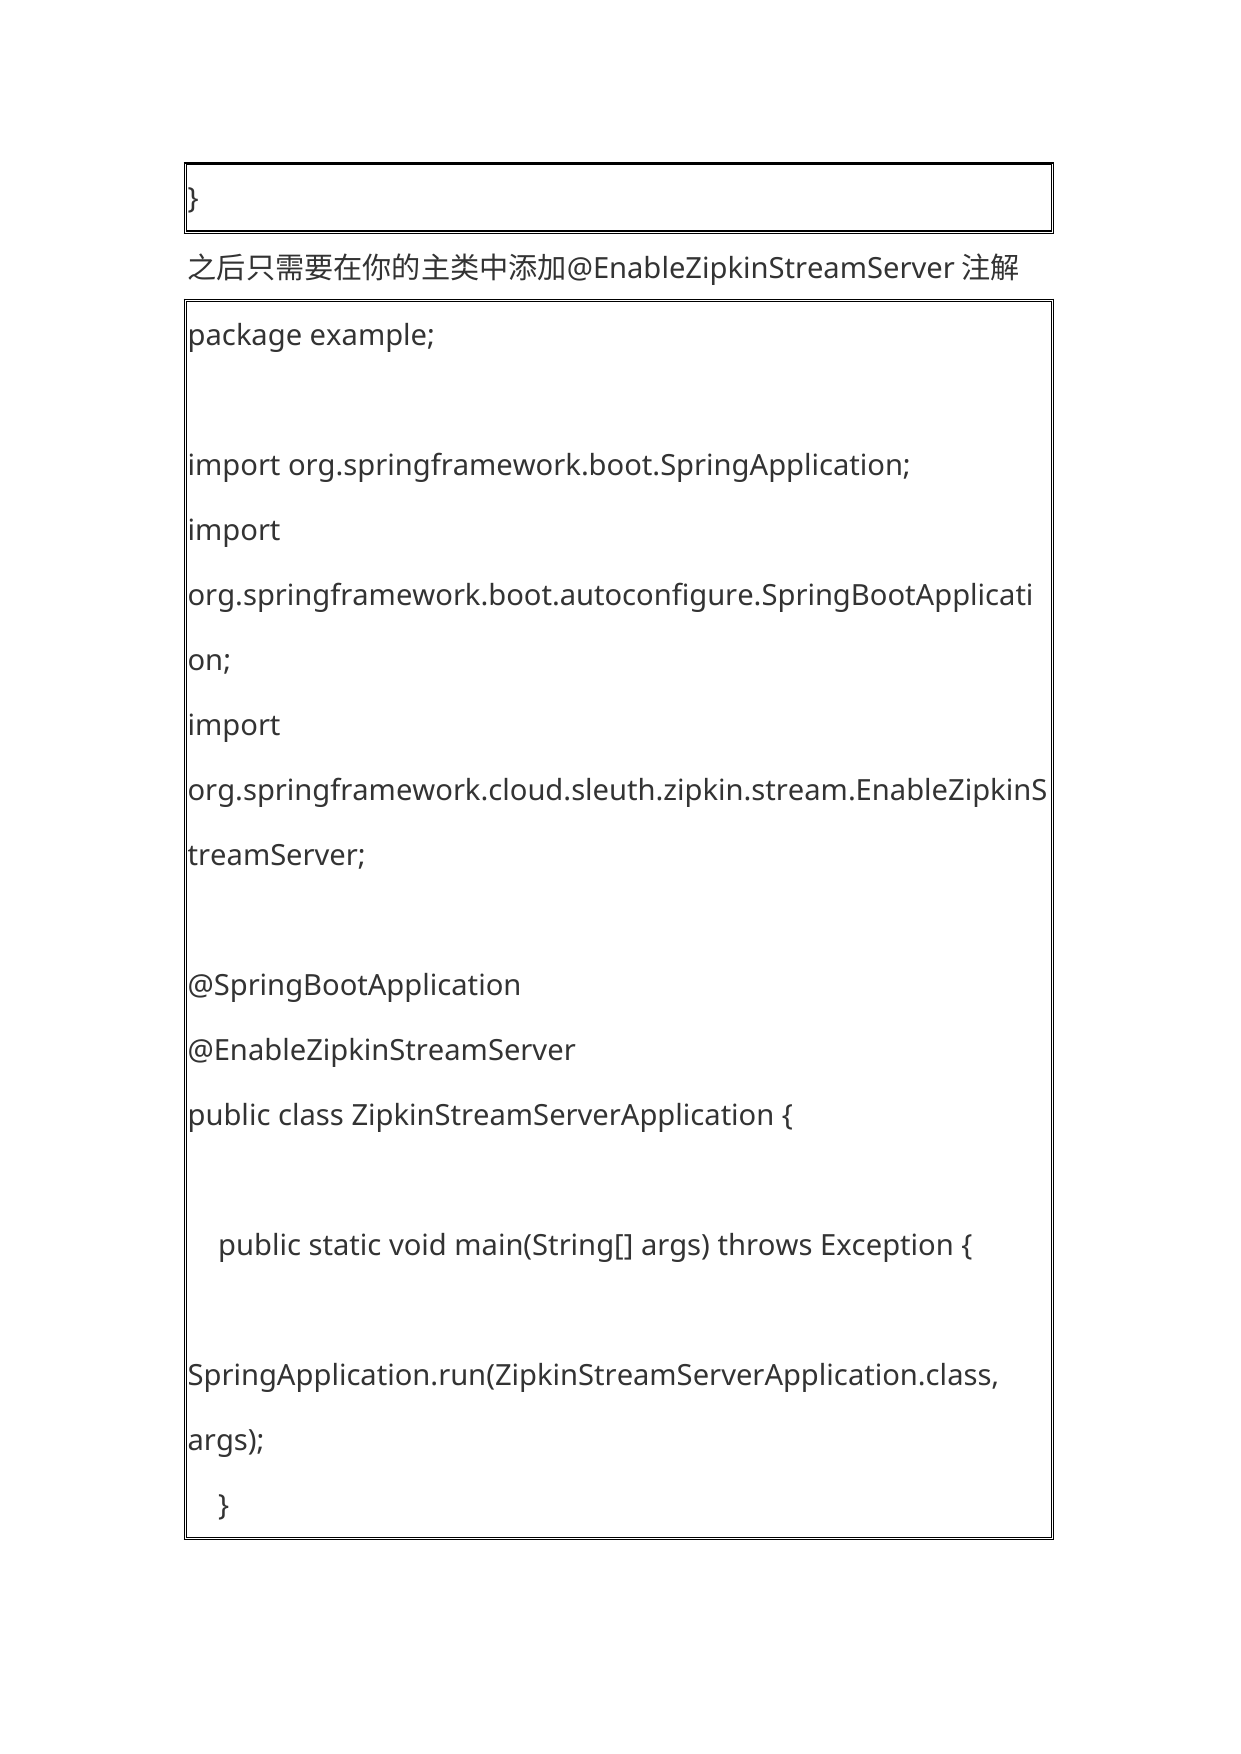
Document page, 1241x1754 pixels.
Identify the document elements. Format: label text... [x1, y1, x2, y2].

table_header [187, 165, 1051, 230]
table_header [187, 302, 1051, 1537]
text 之后只需要在你的主类中添加@EnableZipkinStreamServer注解 [187, 234, 1053, 298]
